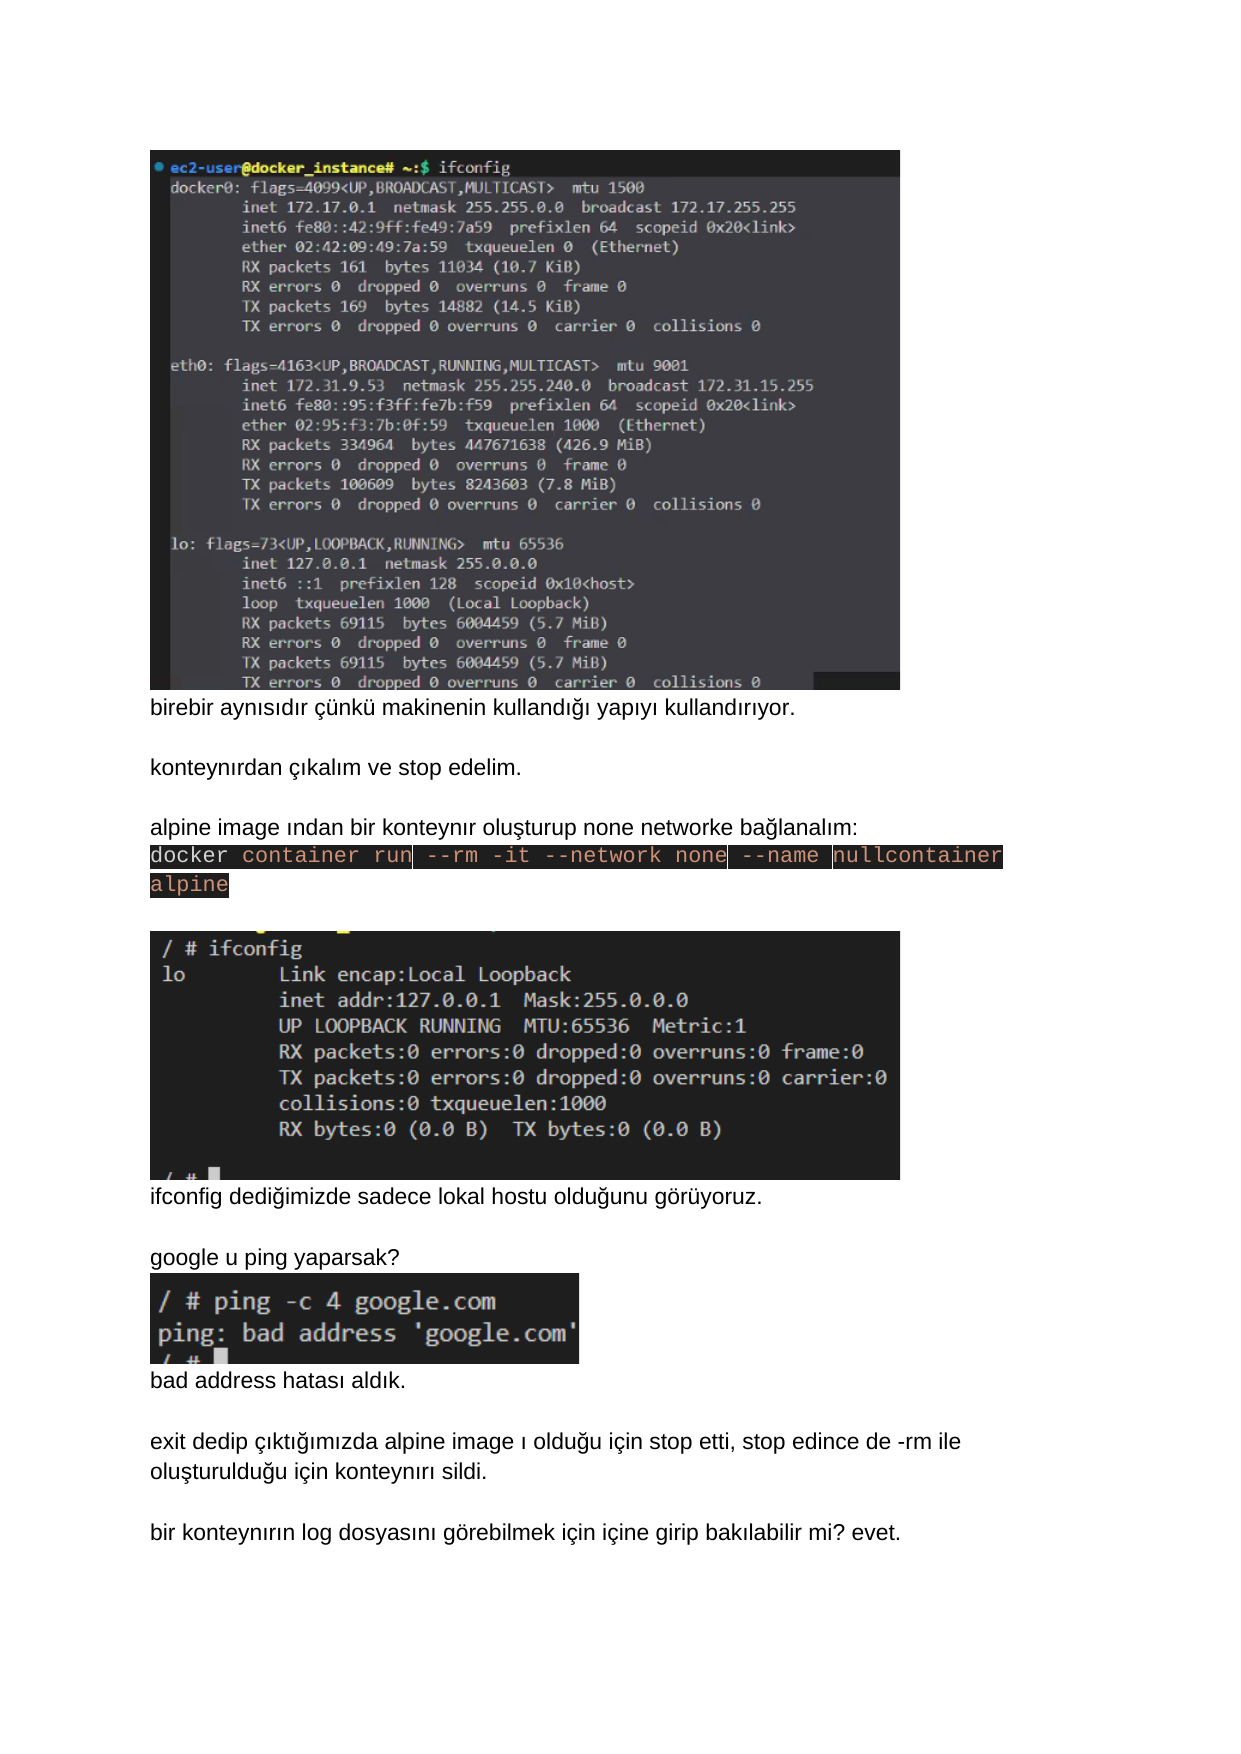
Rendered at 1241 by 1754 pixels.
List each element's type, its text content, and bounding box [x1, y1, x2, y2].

text birebir aynısıdır çünkü makinenin kullandığı yapıyı kullandırıyor. [150, 693, 1090, 720]
text google u ping yaparsak? [150, 1244, 1090, 1270]
text bad address hatası aldık. [150, 1367, 1090, 1394]
text alpine image ından bir konteynır oluşturup none networke bağlanalım: [150, 814, 1090, 841]
text docker container run --rm -it --network none --name nullcontainer alpine [150, 844, 1090, 898]
picture [150, 1273, 580, 1364]
text bir konteynırın log dosyasını görebilmek için içine girip bakılabilir mi? evet. [150, 1518, 1090, 1545]
picture [150, 931, 901, 1180]
text exit dedip çıktığımızda alpine image ı olduğu için stop etti, stop edince de -rm ile oluşturulduğu için konteynırı sildi. [150, 1428, 1090, 1484]
picture [150, 150, 901, 690]
text konteynırdan çıkalım ve stop edelim. [150, 754, 1090, 780]
text ifconfig dediğimizde sadece lokal hostu olduğunu görüyoruz. [150, 1183, 1090, 1210]
